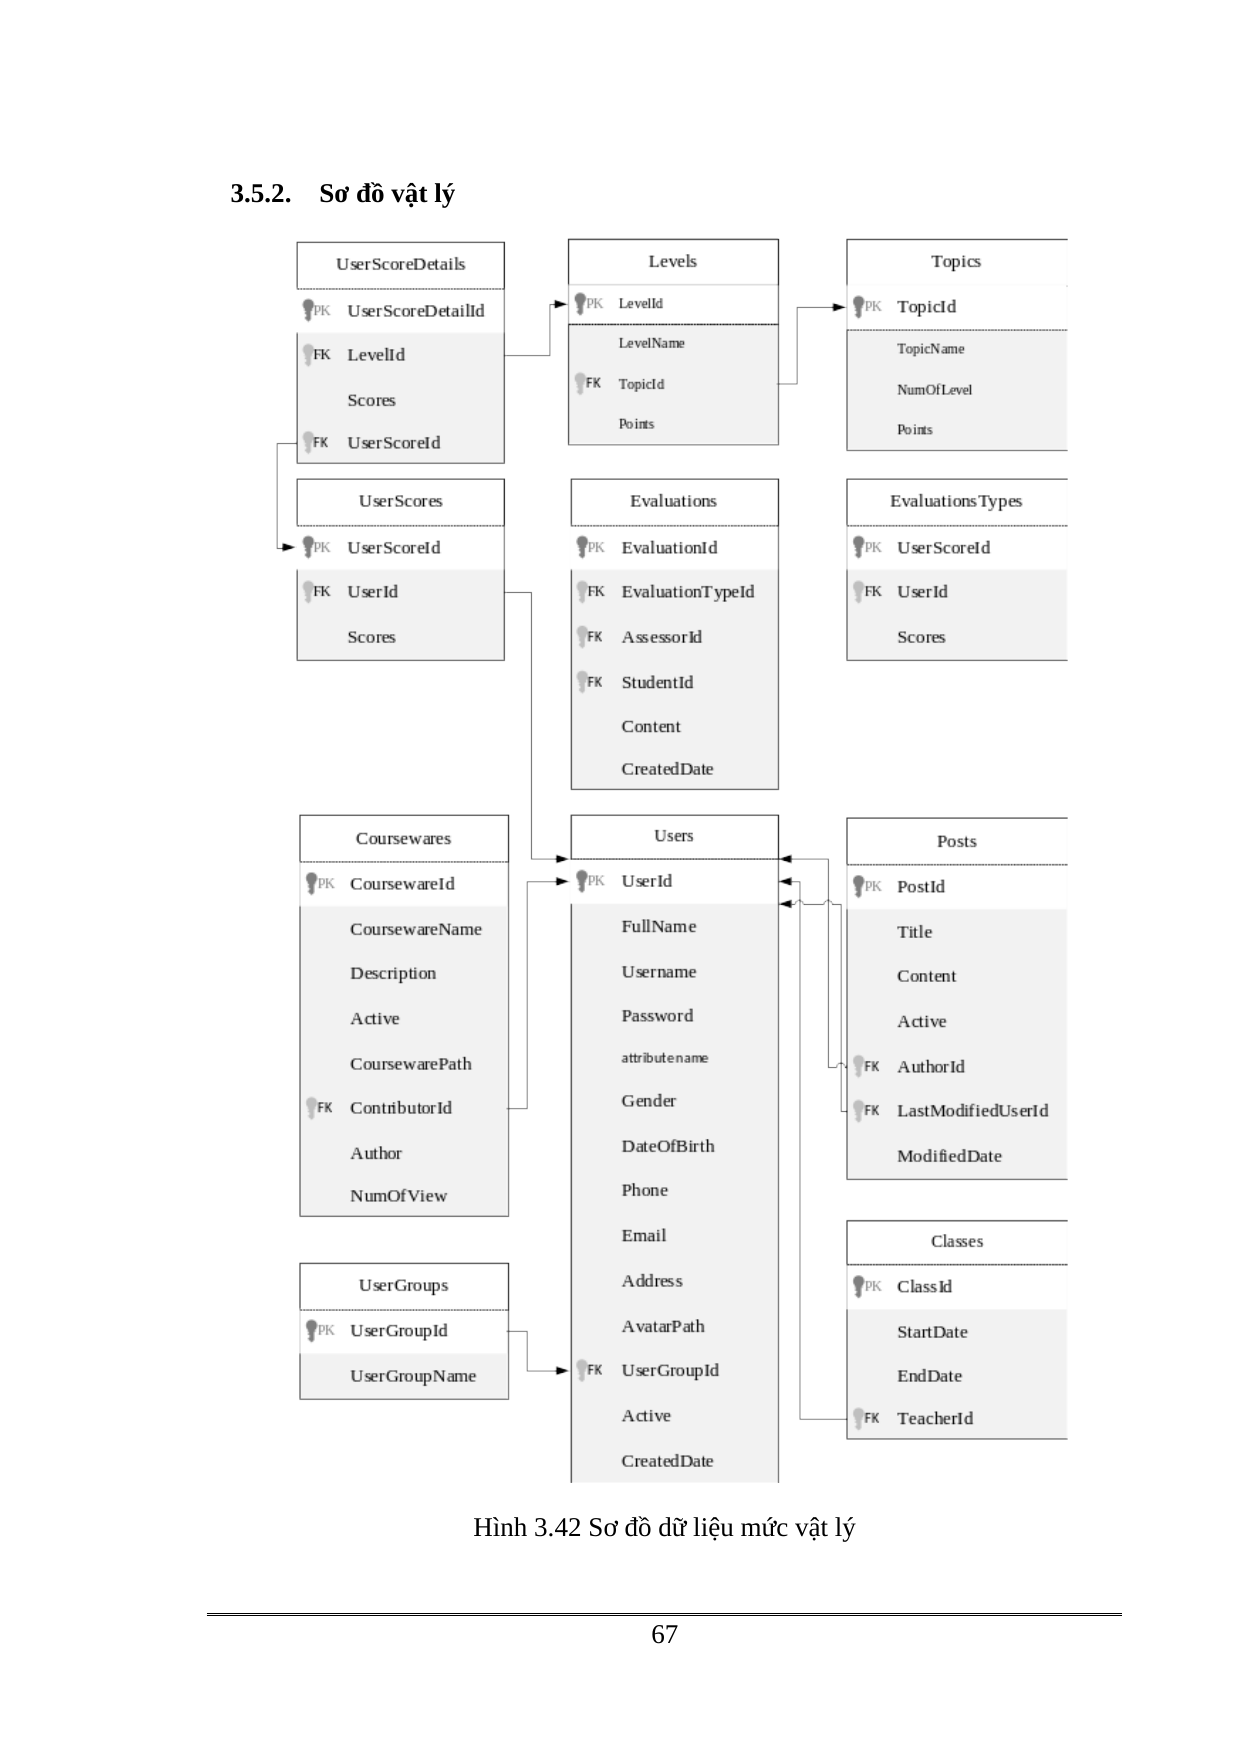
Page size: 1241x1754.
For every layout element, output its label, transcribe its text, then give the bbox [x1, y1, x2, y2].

subtitle Sơ đồ vật lý [230, 177, 1122, 208]
